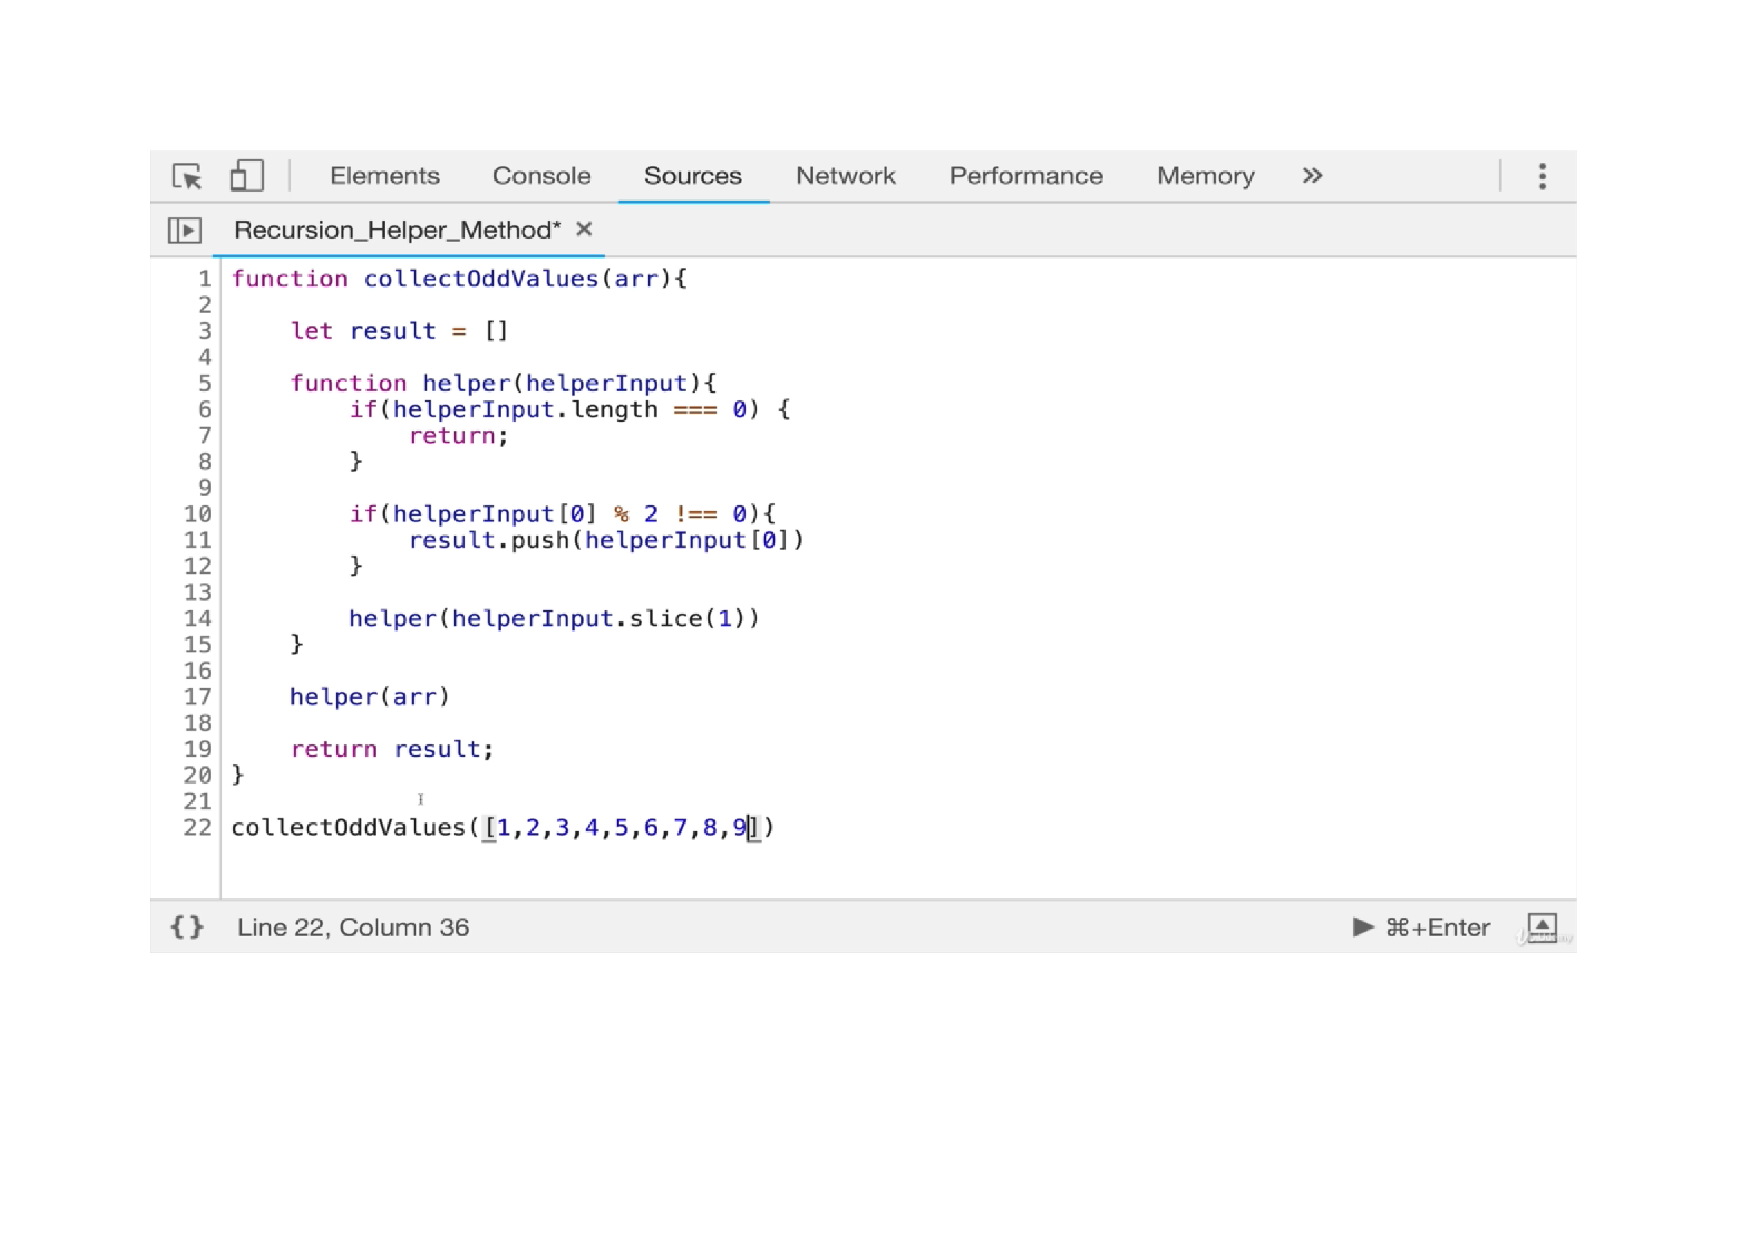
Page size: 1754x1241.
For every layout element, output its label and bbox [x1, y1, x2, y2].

picture [150, 150, 1577, 953]
